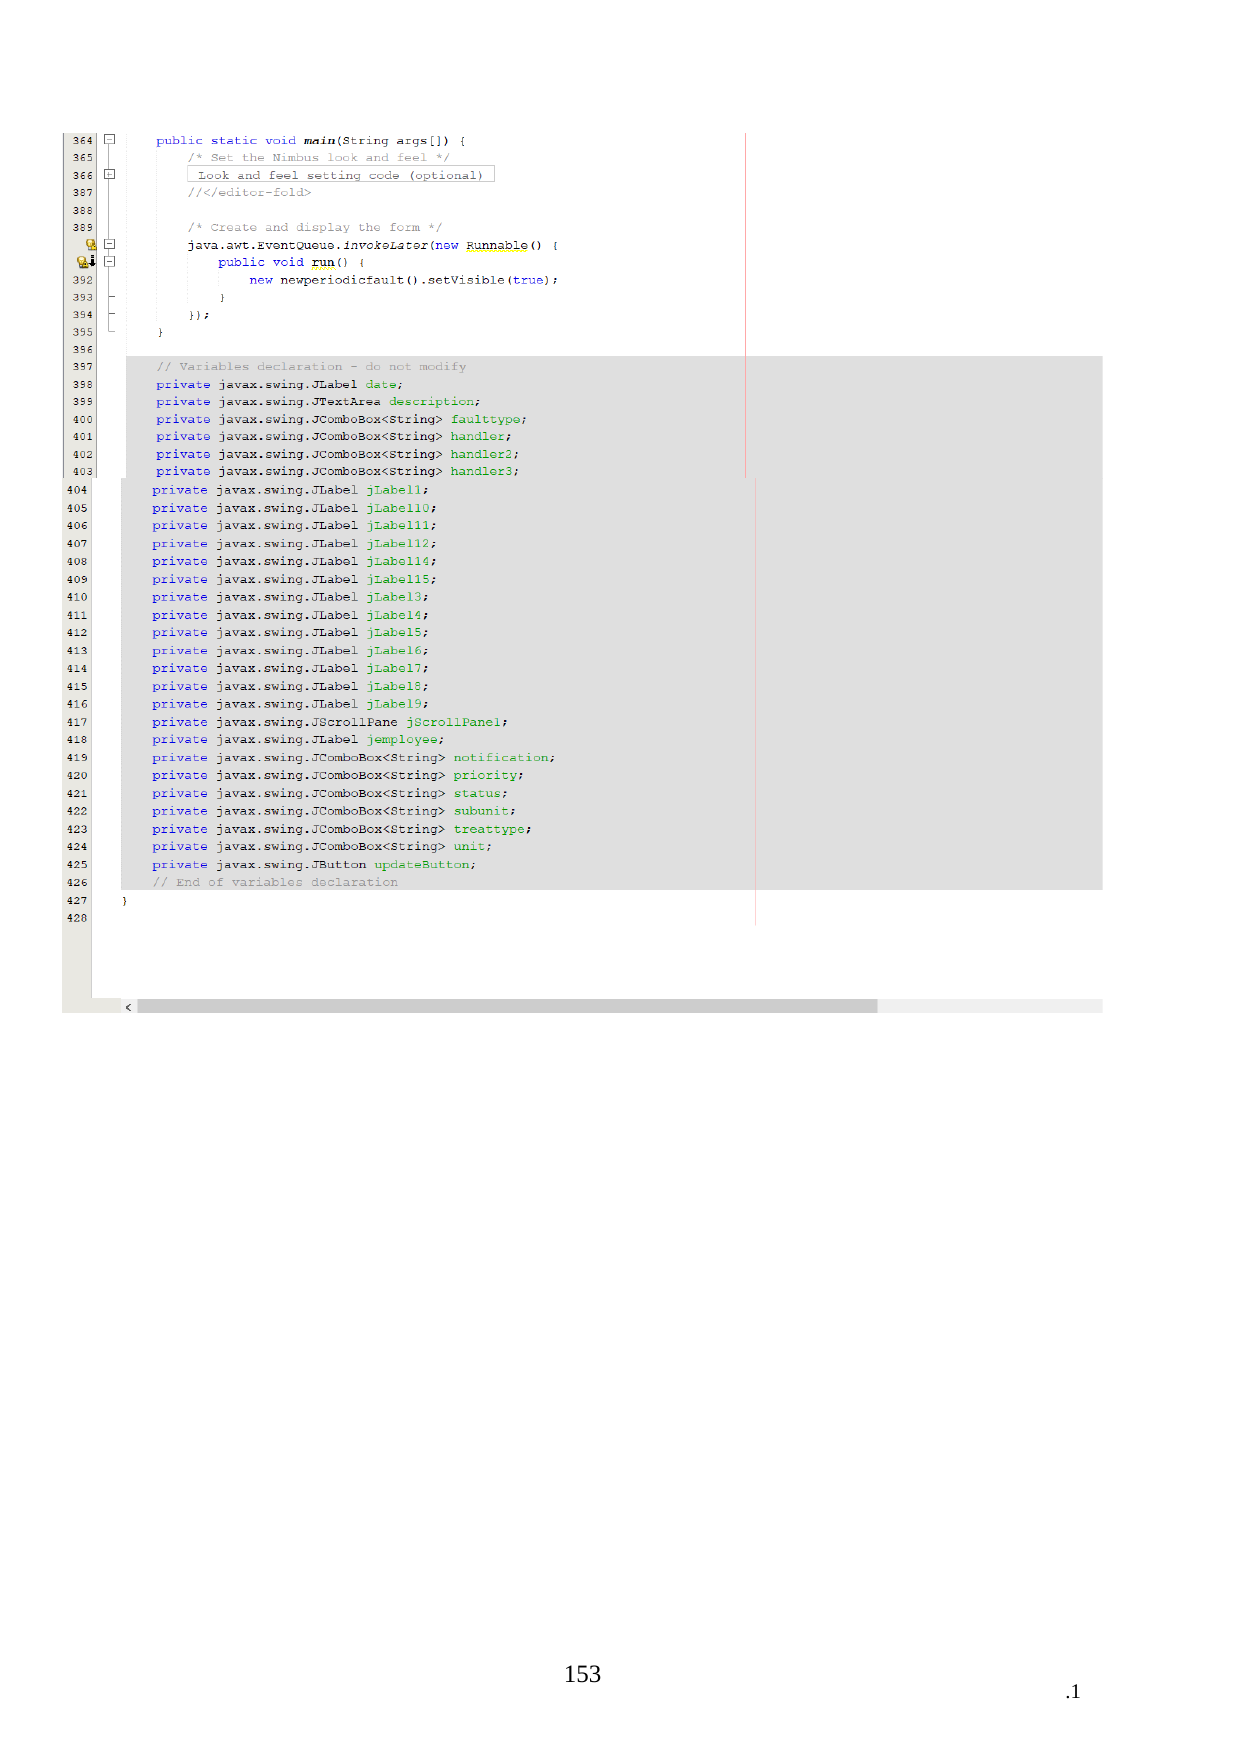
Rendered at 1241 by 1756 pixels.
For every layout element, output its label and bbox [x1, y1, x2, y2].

picture [62, 133, 1103, 1013]
